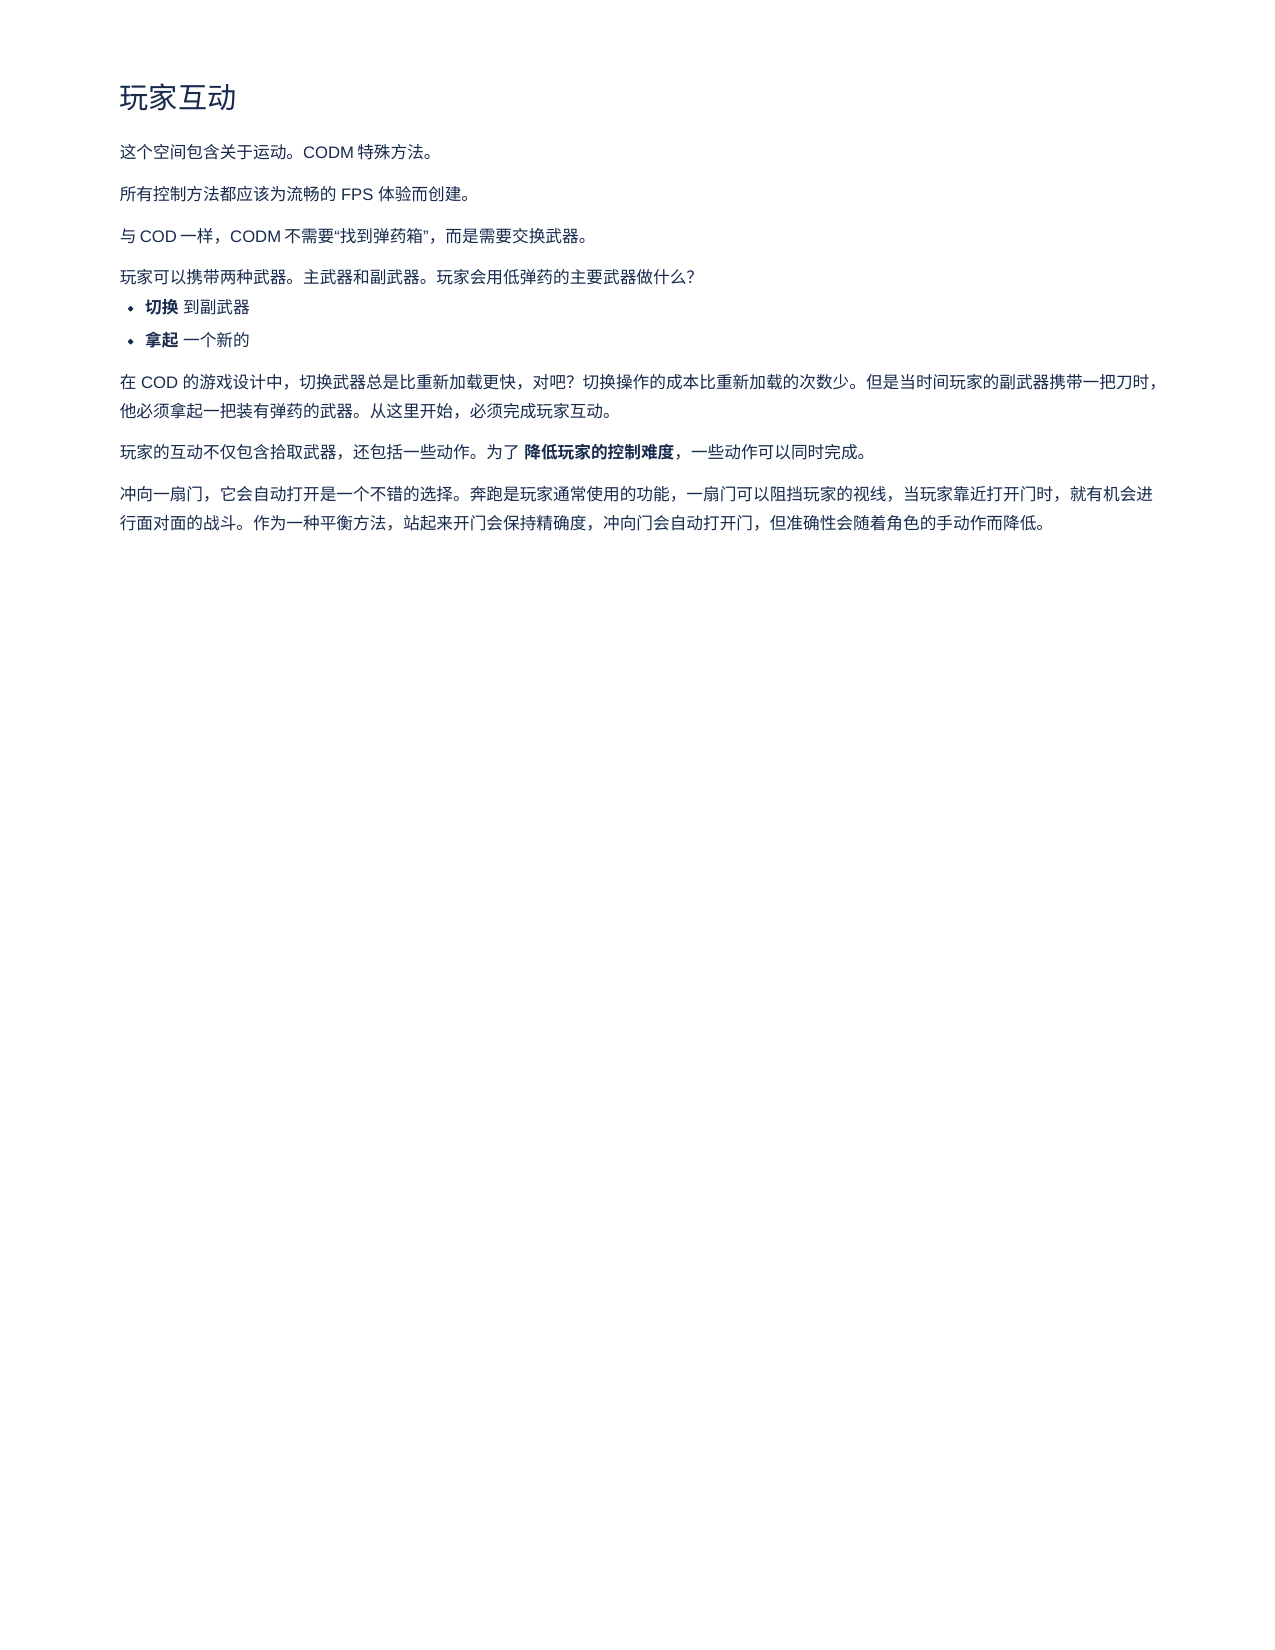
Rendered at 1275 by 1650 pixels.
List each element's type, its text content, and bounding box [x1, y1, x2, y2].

subtitle 玩家互动 [119, 82, 1171, 115]
text 在 COD 的游戏设计中，切换武器总是比重新加载更快，对吧？切换操作的成本比重新加载的次数少。但是当时间玩家的副武器携带一把刀时，他必须拿起一把装有弹药的武器。从这里开始，必须完成玩家互动。 [119, 373, 1171, 421]
text 玩家可以携带两种武器。主武器和副武器。玩家会用低弹药的主要武器做什么？ [119, 268, 1171, 287]
text 所有控制方法都应该为流畅的 FPS 体验而创建。 [119, 184, 1171, 204]
text 冲向一扇门，它会自动打开是一个不错的选择。奔跑是玩家通常使用的功能，一扇门可以阻挡玩家的视线，当玩家靠近打开门时，就有机会进行面对面的战斗。作为一种平衡方法，站起来开门会保持精确度，冲向门会自动打开门，但准确性会随着角色的手动作而降低。 [119, 485, 1160, 533]
text 与COD一样，CODM不需要“找到弹药箱”，而是需要交换武器。 [119, 227, 1171, 246]
text 拿起 一个新的 [145, 331, 1171, 350]
text 玩家的互动不仅包含拾取武器，还包括一些动作。为了 降低玩家的控制难度，一些动作可以同时完成。 [119, 443, 861, 462]
text 这个空间包含关于运动。CODM特殊方法。 [119, 143, 1171, 162]
text 切换 到副武器 [145, 298, 1171, 317]
